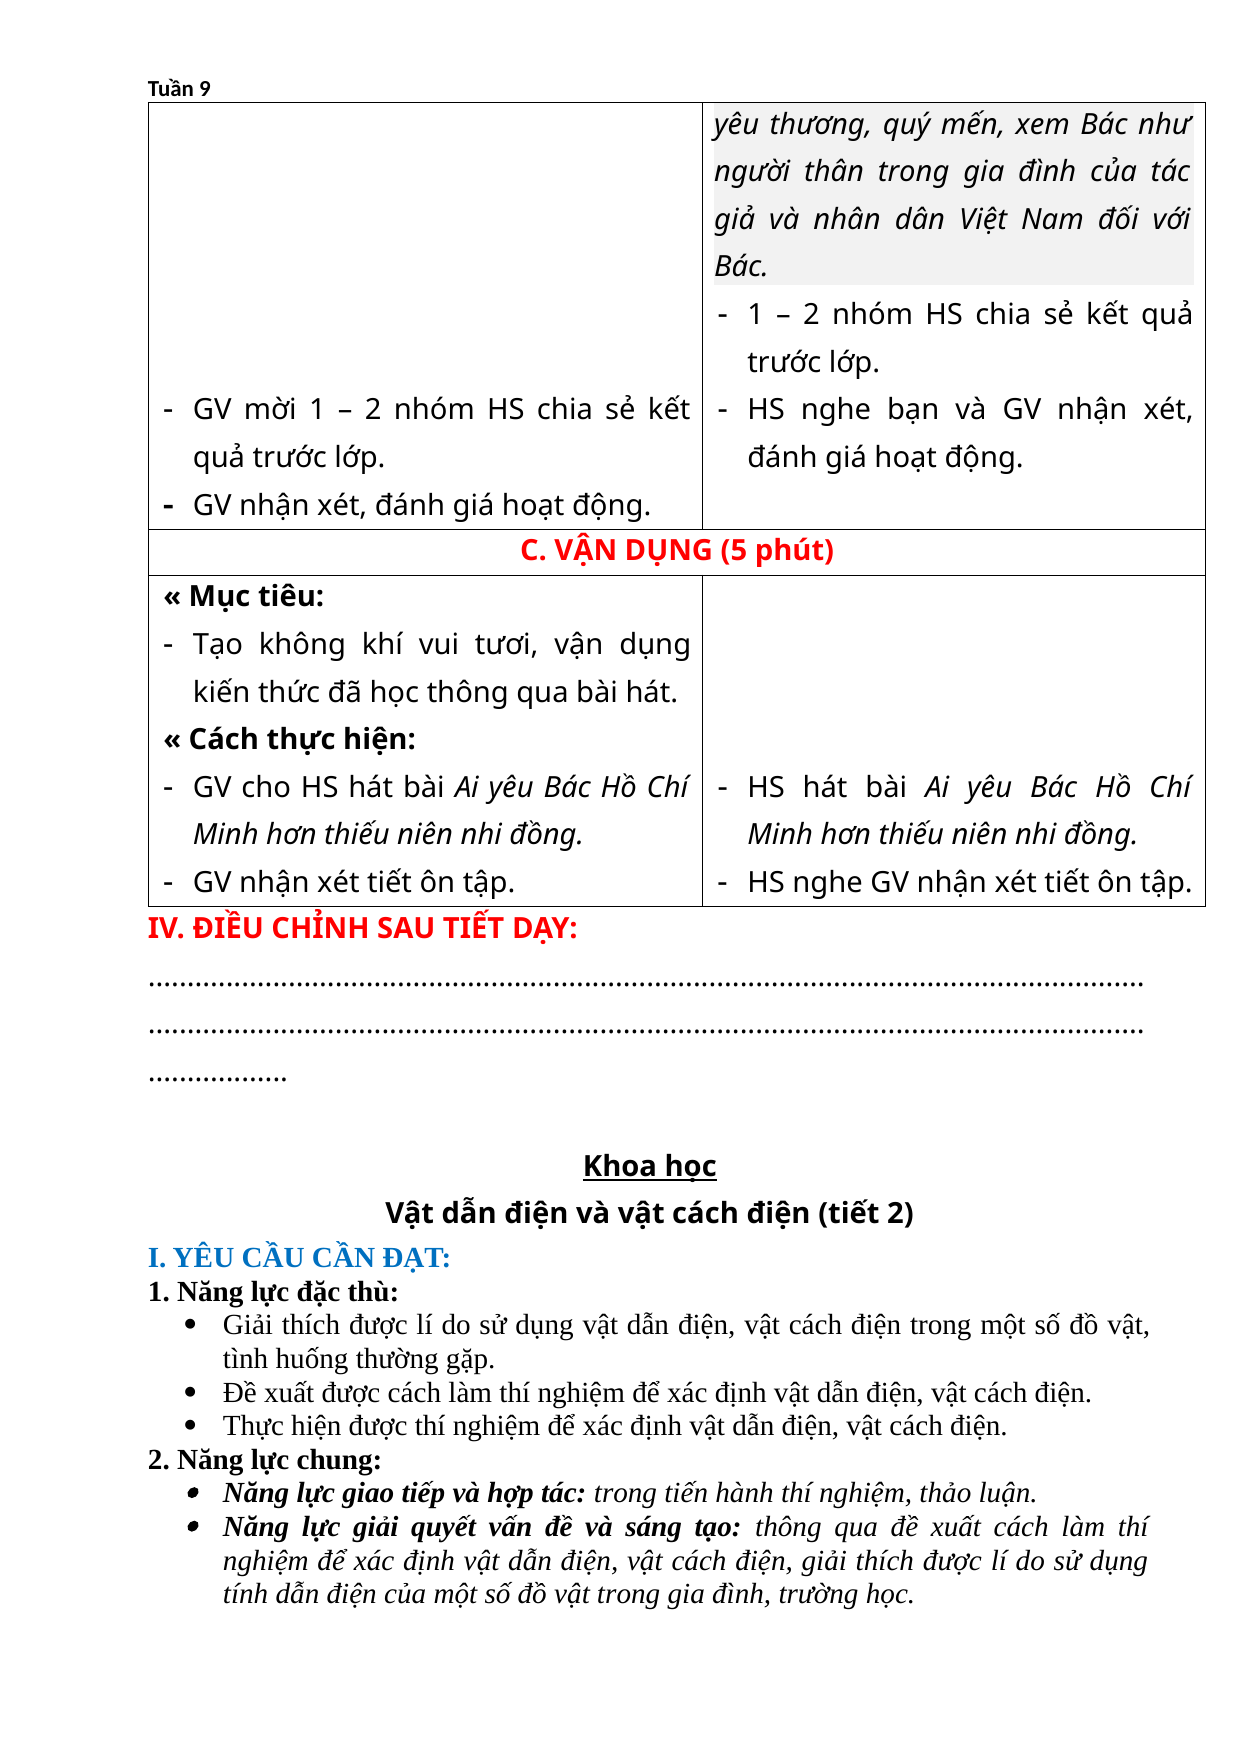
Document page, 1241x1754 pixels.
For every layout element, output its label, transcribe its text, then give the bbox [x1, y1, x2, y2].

text .................................................................................................................................................................................................................................................................................. [148, 955, 1152, 1090]
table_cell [149, 103, 702, 529]
list Giải thích được lí do sử dụng vật dẫn điện, vật cách điện trong một số đồ vật, tình huống thường gặp. [185, 1307, 1152, 1375]
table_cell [703, 103, 1205, 529]
text 2. Năng lực chung: [148, 1442, 1152, 1476]
list Đề xuất được cách làm thí nghiệm để xác định vật dẫn điện, vật cách điện. [185, 1375, 1152, 1408]
text Khoa học [148, 1145, 1152, 1185]
text IV. ĐIỀU CHỈNH SAU TIẾT DẠY: [148, 907, 1152, 947]
text I. YÊU CẦU CẦN ĐẠT: [148, 1240, 1152, 1274]
text 1. Năng lực đặc thù: [148, 1274, 1152, 1307]
text Vật dẫn điện và vật cách điện (tiết 2) [148, 1193, 1152, 1232]
list Năng lực giao tiếp và hợp tác: trong tiến hành thí nghiệm, thảo luận. [185, 1476, 1152, 1509]
list Năng lực giải quyết vấn đề và sáng tạo: thông qua đề xuất cách làm thí nghiệm để xác định vật dẫn điện, vật cách điện, giải thích được lí do sử dụng tính dẫn điện của một số đồ vật trong gia đình, trường học. [185, 1509, 1152, 1610]
table_cell C. VẬN DỤNG (5 phút) [149, 530, 1205, 574]
table_cell HS hát bài Ai yêu Bác Hồ Chí Minh hơn thiếu niên nhi đồng. HS nghe GV nhận xét tiết ôn tập. [703, 576, 1205, 906]
table_cell « Mục tiêu: Tạo không khí vui tươi, vận dụng kiến thức đã học thông qua bài hát. « Cách thực hiện: GV cho HS hát bài Ai yêu Bác Hồ Chí Minh hơn thiếu niên nhi đồng. GV nhận xét tiết ôn tập. [149, 576, 702, 906]
list Thực hiện được thí nghiệm để xác định vật dẫn điện, vật cách điện. [185, 1408, 1152, 1442]
